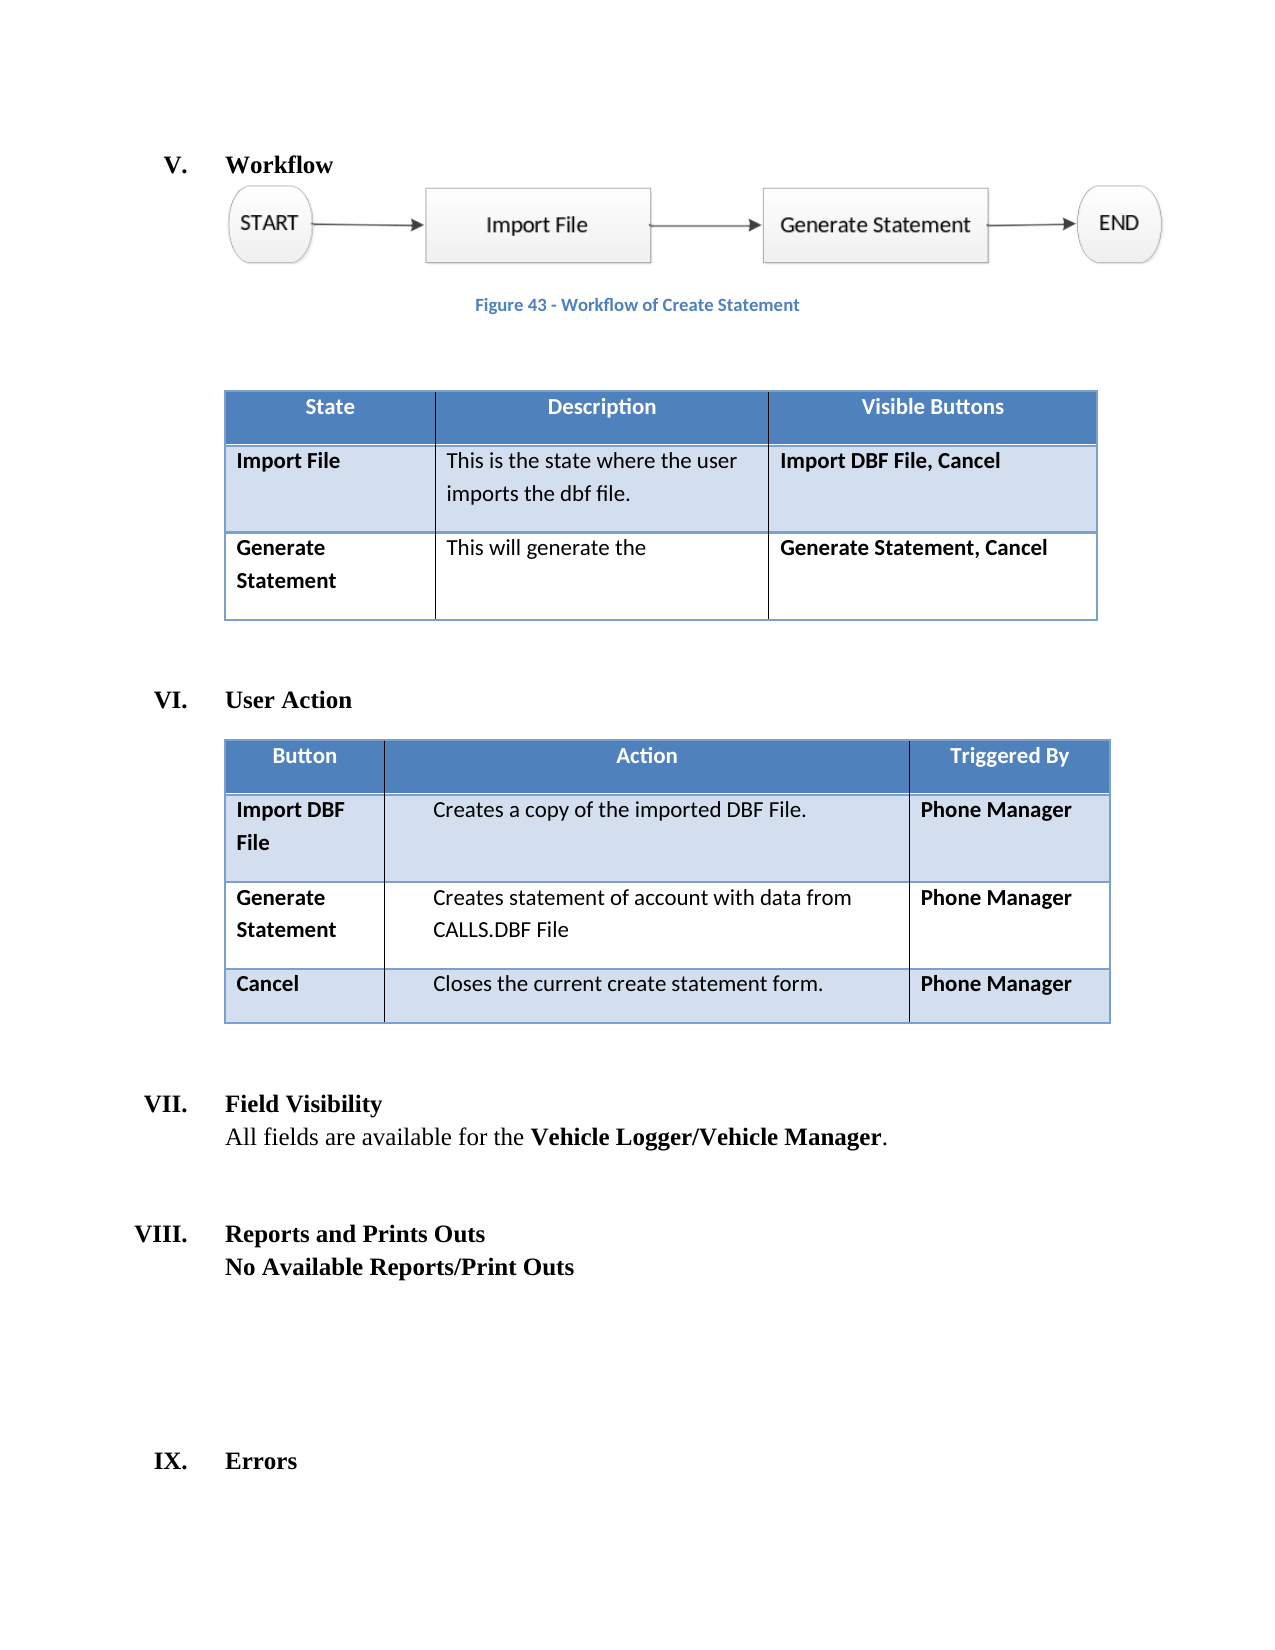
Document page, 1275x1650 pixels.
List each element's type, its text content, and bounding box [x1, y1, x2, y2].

list Reports and Prints Outs [187, 1219, 1125, 1248]
table_cell Phone Manager [910, 796, 1109, 881]
list User Action [187, 685, 1125, 714]
text Figure 43 - Workflow of Create Statement [150, 293, 1125, 316]
table_header Triggered By [910, 741, 1109, 793]
table_cell Generate Statement [226, 883, 384, 967]
table_cell Creates statement of account with data from CALLS.DBF File [385, 883, 909, 967]
table_cell Phone Manager [910, 970, 1109, 1022]
table_header Button [226, 741, 384, 793]
table_cell Generate Statement [226, 534, 435, 618]
table_cell Generate Statement, Cancel [769, 534, 1096, 618]
table_cell This is the state where the user imports the dbf file. [436, 447, 768, 531]
table_cell Import DBF File, Cancel [769, 447, 1096, 531]
list Workflow [187, 150, 1125, 179]
table_header Description [436, 392, 768, 444]
table_cell Import DBF File [226, 796, 384, 881]
table_cell Closes the current create statement form. [385, 970, 909, 1022]
table_header Action [385, 741, 909, 793]
table_cell Import File [226, 447, 435, 531]
table_cell Creates a copy of the imported DBF File. [385, 796, 909, 881]
table_cell Cancel [226, 970, 384, 1022]
table_header Visible Buttons [769, 392, 1096, 444]
list Errors [187, 1446, 1125, 1475]
table_cell This will generate the [436, 534, 768, 618]
list All fields are available for the Vehicle Logger/Vehicle Manager. [225, 1122, 1125, 1151]
list Field Visibility [187, 1089, 1125, 1117]
list No Available Reports/Print Outs [225, 1252, 1125, 1281]
table_header State [226, 392, 435, 444]
table_cell Phone Manager [910, 883, 1109, 967]
